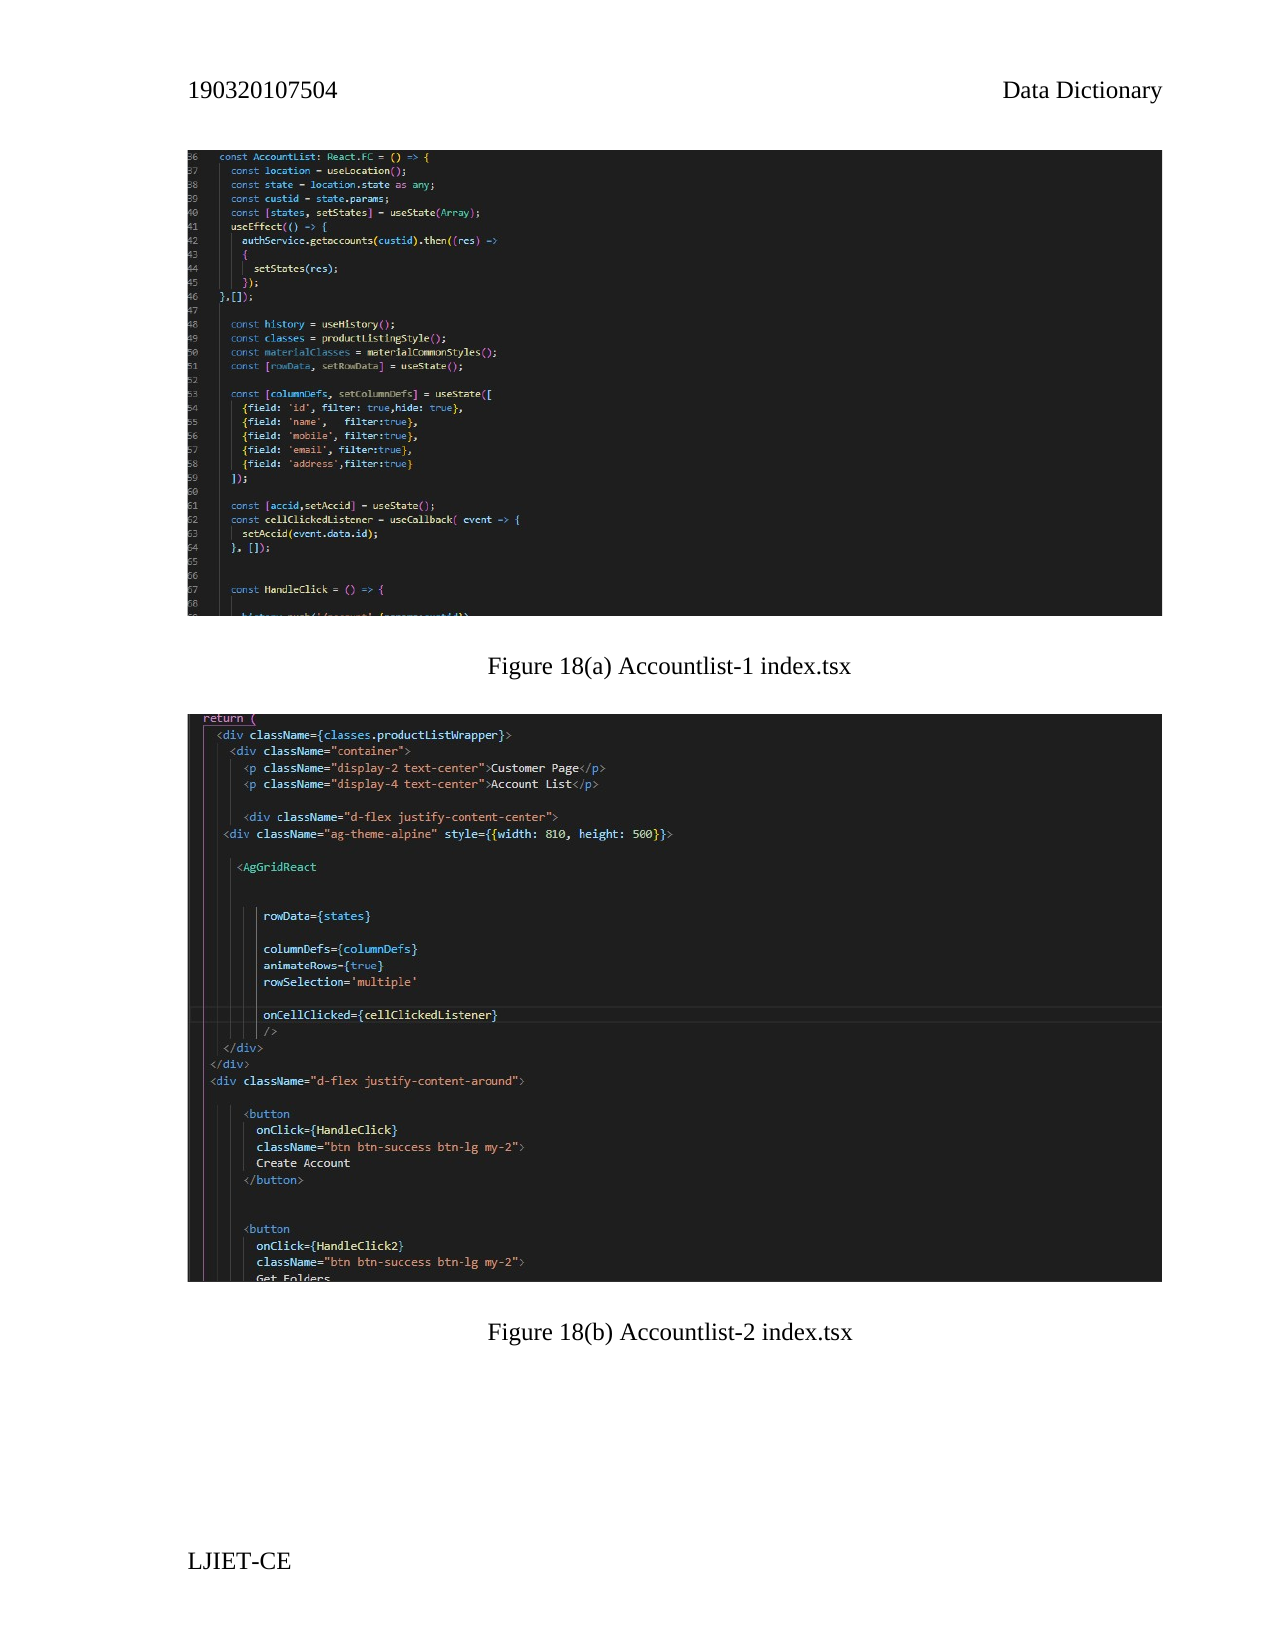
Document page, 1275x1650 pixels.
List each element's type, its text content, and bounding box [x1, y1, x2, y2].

picture [187, 714, 1162, 1282]
text Figure 18(b) Accountlist-2 index.tsx [187, 1317, 1125, 1346]
picture [187, 150, 1163, 616]
text Figure 18(a) Accountlist-1 index.tsx [187, 651, 1125, 679]
